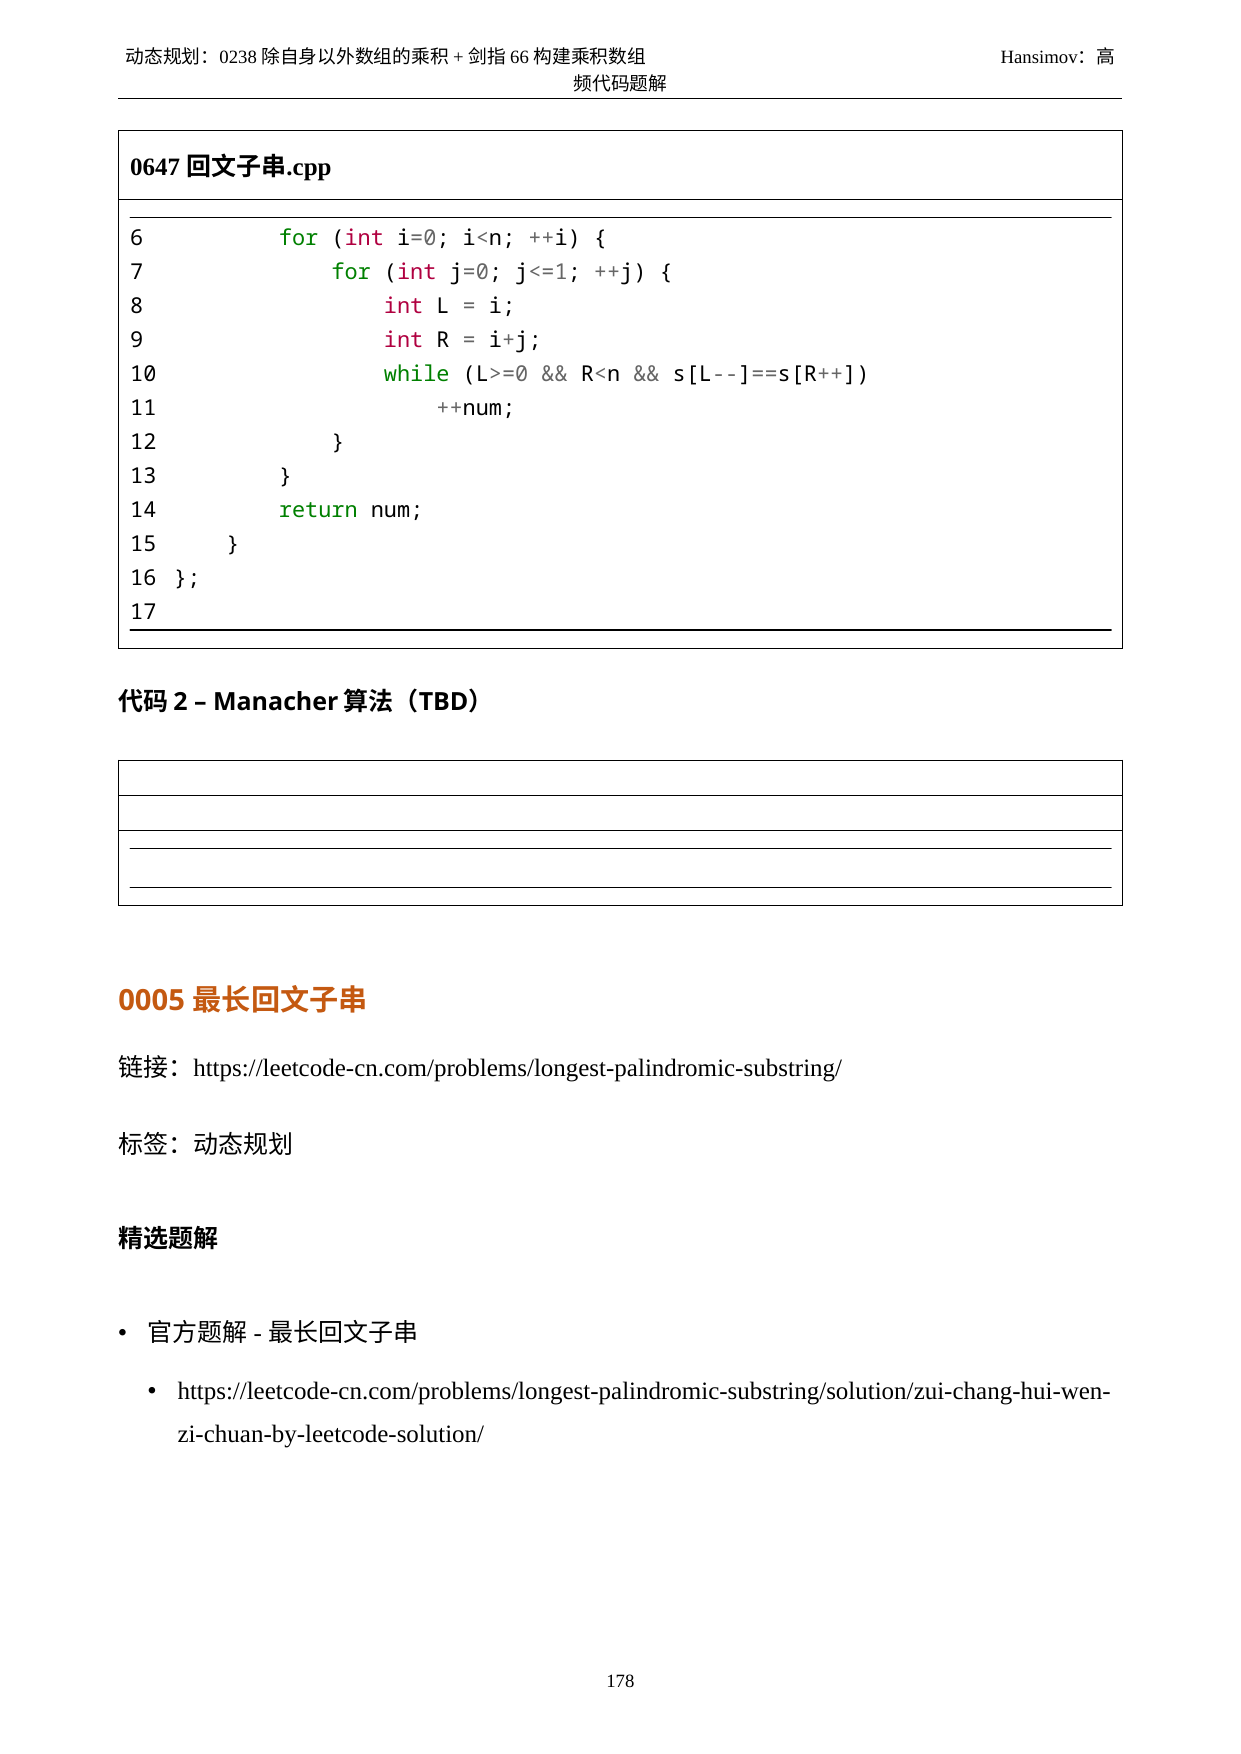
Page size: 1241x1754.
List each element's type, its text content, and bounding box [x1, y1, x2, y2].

table_cell [119, 796, 1122, 829]
text 官方题解 - 最长回文子串 [118, 1297, 1122, 1365]
table_header 0647 回文子串.cpp [119, 131, 1122, 199]
table_header [119, 761, 1122, 794]
subtitle 0005 最长回文子串 [118, 964, 1097, 1032]
text 标签：动态规划 [118, 1109, 1122, 1177]
table_cell [119, 831, 1122, 905]
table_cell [119, 200, 1122, 648]
text https://leetcode-cn.com/problems/longest-palindromic-substring/solution/zui-chang-hui-wen-zi-chuan-by-leetcode-solution/ [148, 1374, 1122, 1450]
subtitle 精选题解 [118, 1203, 1097, 1271]
subtitle 代码2 – Manacher算法（TBD） [118, 666, 1097, 733]
text 链接：https://leetcode-cn.com/problems/longest-palindromic-substring/ [118, 1032, 1122, 1100]
